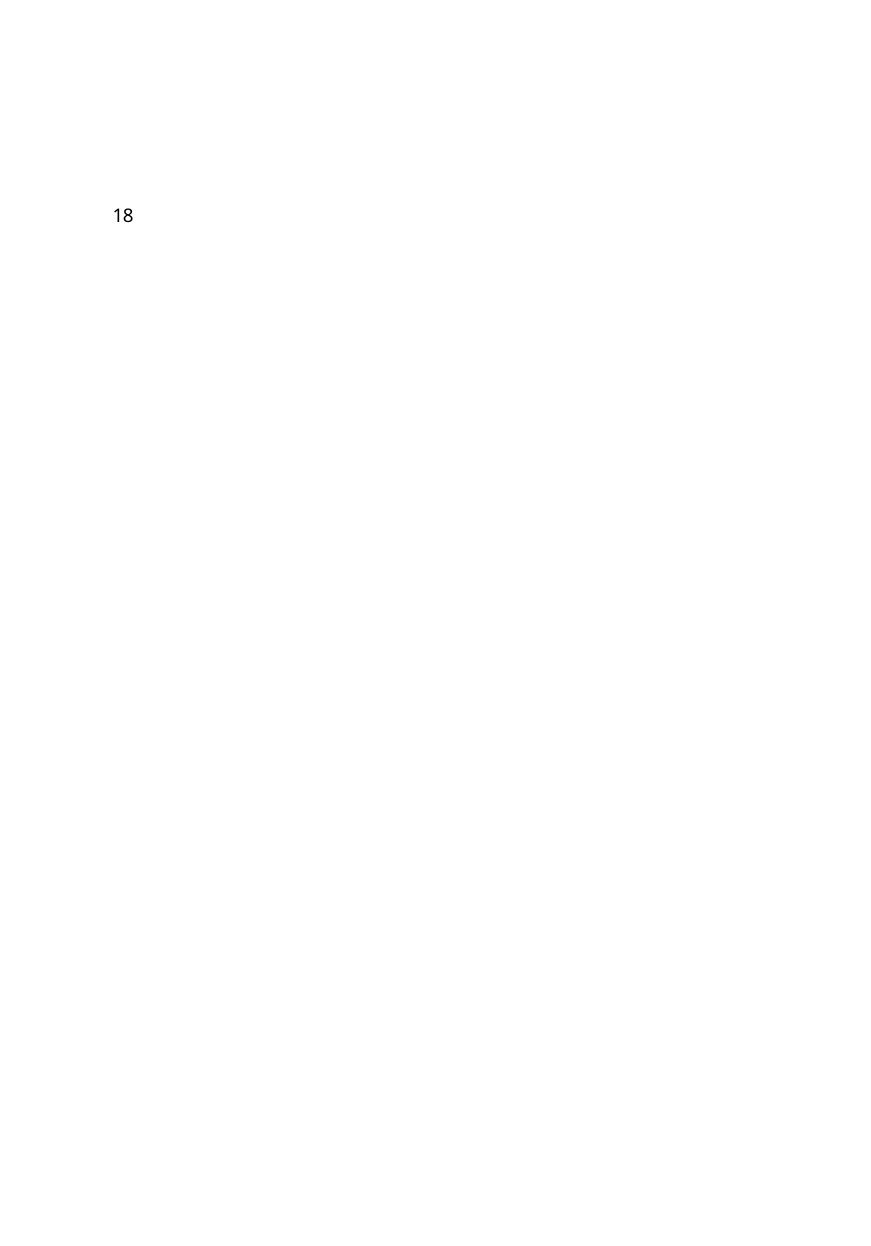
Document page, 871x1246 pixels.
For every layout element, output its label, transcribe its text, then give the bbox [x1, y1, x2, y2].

text 18 [112, 202, 797, 228]
